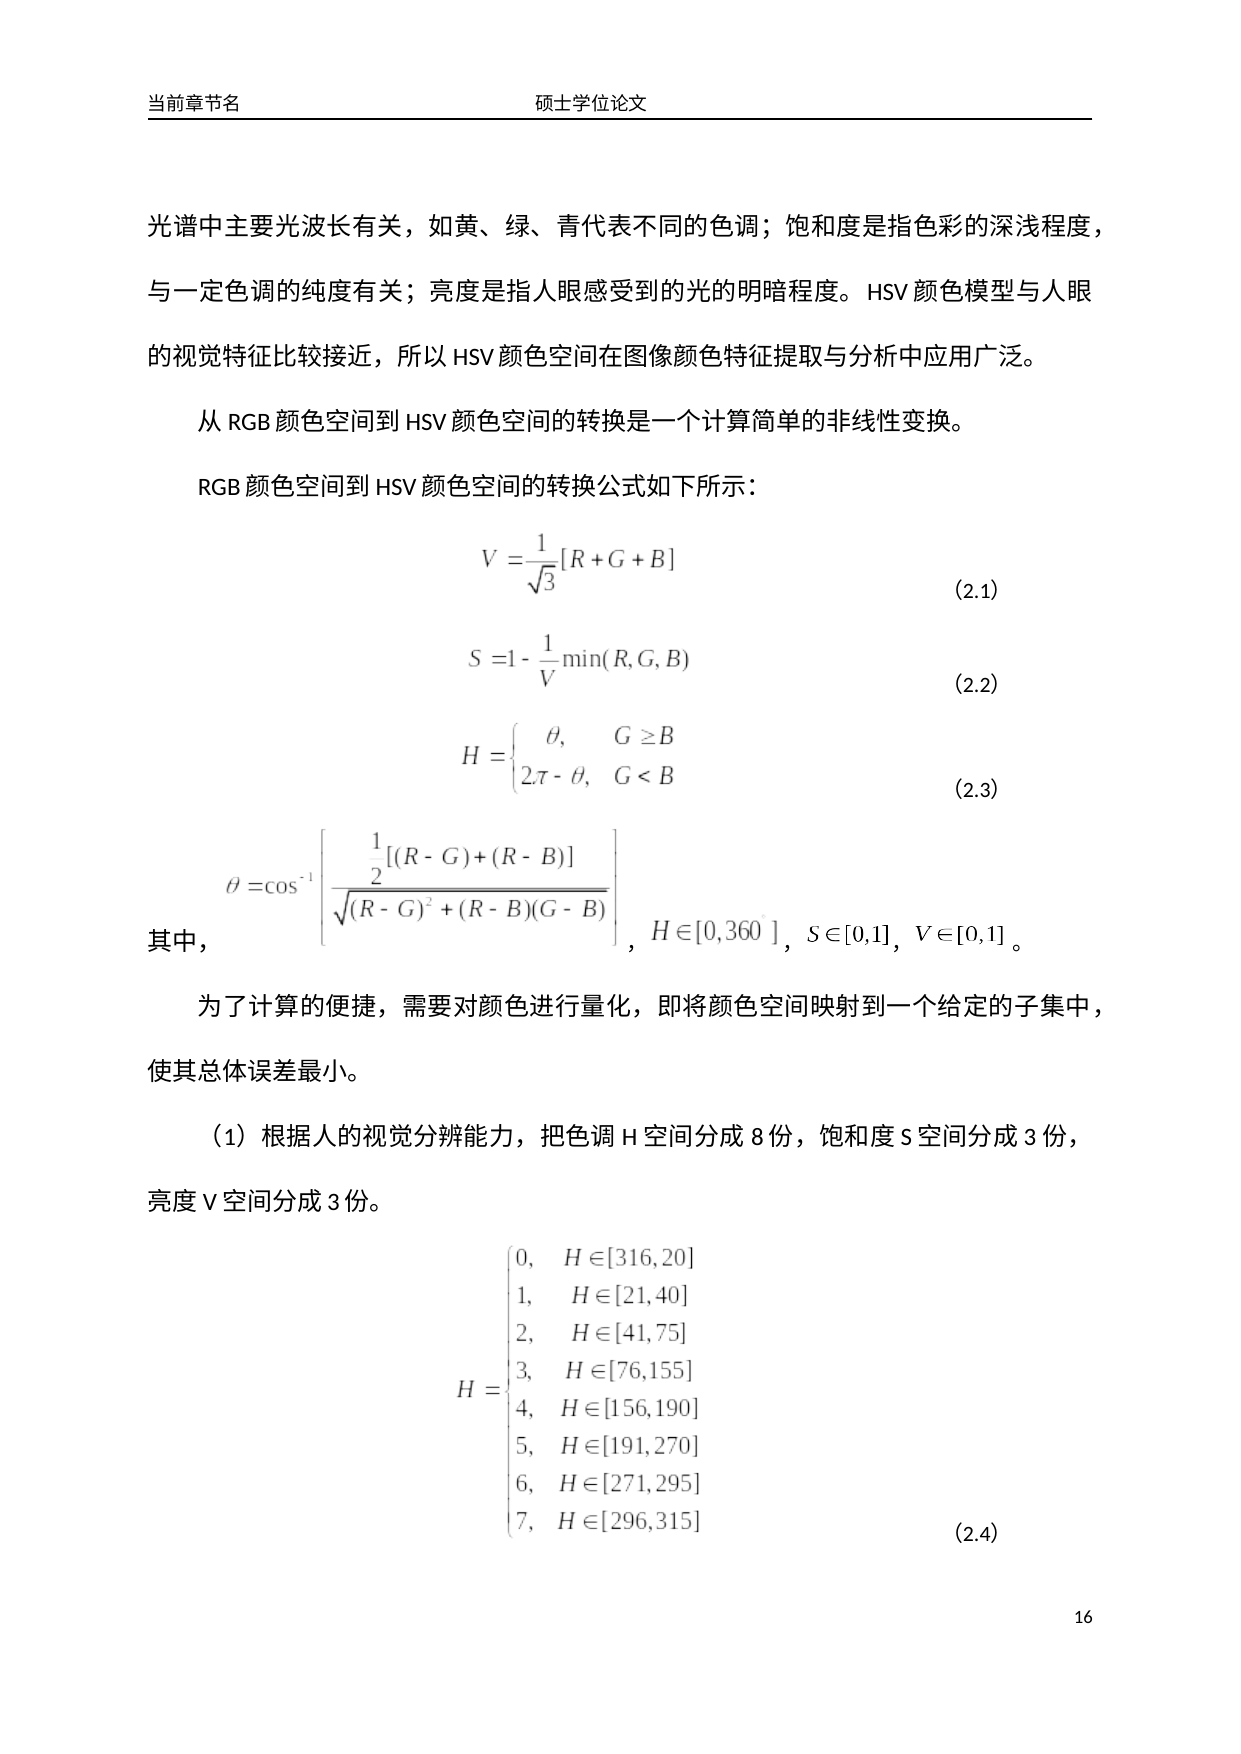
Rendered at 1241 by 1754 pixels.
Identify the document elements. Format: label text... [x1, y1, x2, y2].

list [148, 192, 1092, 387]
list 从RGB颜色空间到HSV颜色空间的转换是一个计算简单的非线性变换。 [148, 387, 1092, 452]
list RGB颜色空间到HSV颜色空间的转换公式如下所示： [148, 452, 1092, 517]
text （1）根据人的视觉分辨能力，把色调 H 空间分成 8份，饱和度S空间分成3 份，亮度V空间分成3份。 [148, 1102, 1092, 1232]
text （2.2） [148, 615, 1092, 712]
text （2.4） [148, 1232, 1092, 1557]
text 其中，，，， 。 [148, 810, 1092, 972]
text （2.3） [148, 712, 1092, 810]
text （2.1） [148, 517, 1092, 615]
list 为了计算的便捷，需要对颜色进行量化，即将颜色空间映射到一个给定的子集中，使其总体误差最小。 [148, 972, 1092, 1102]
